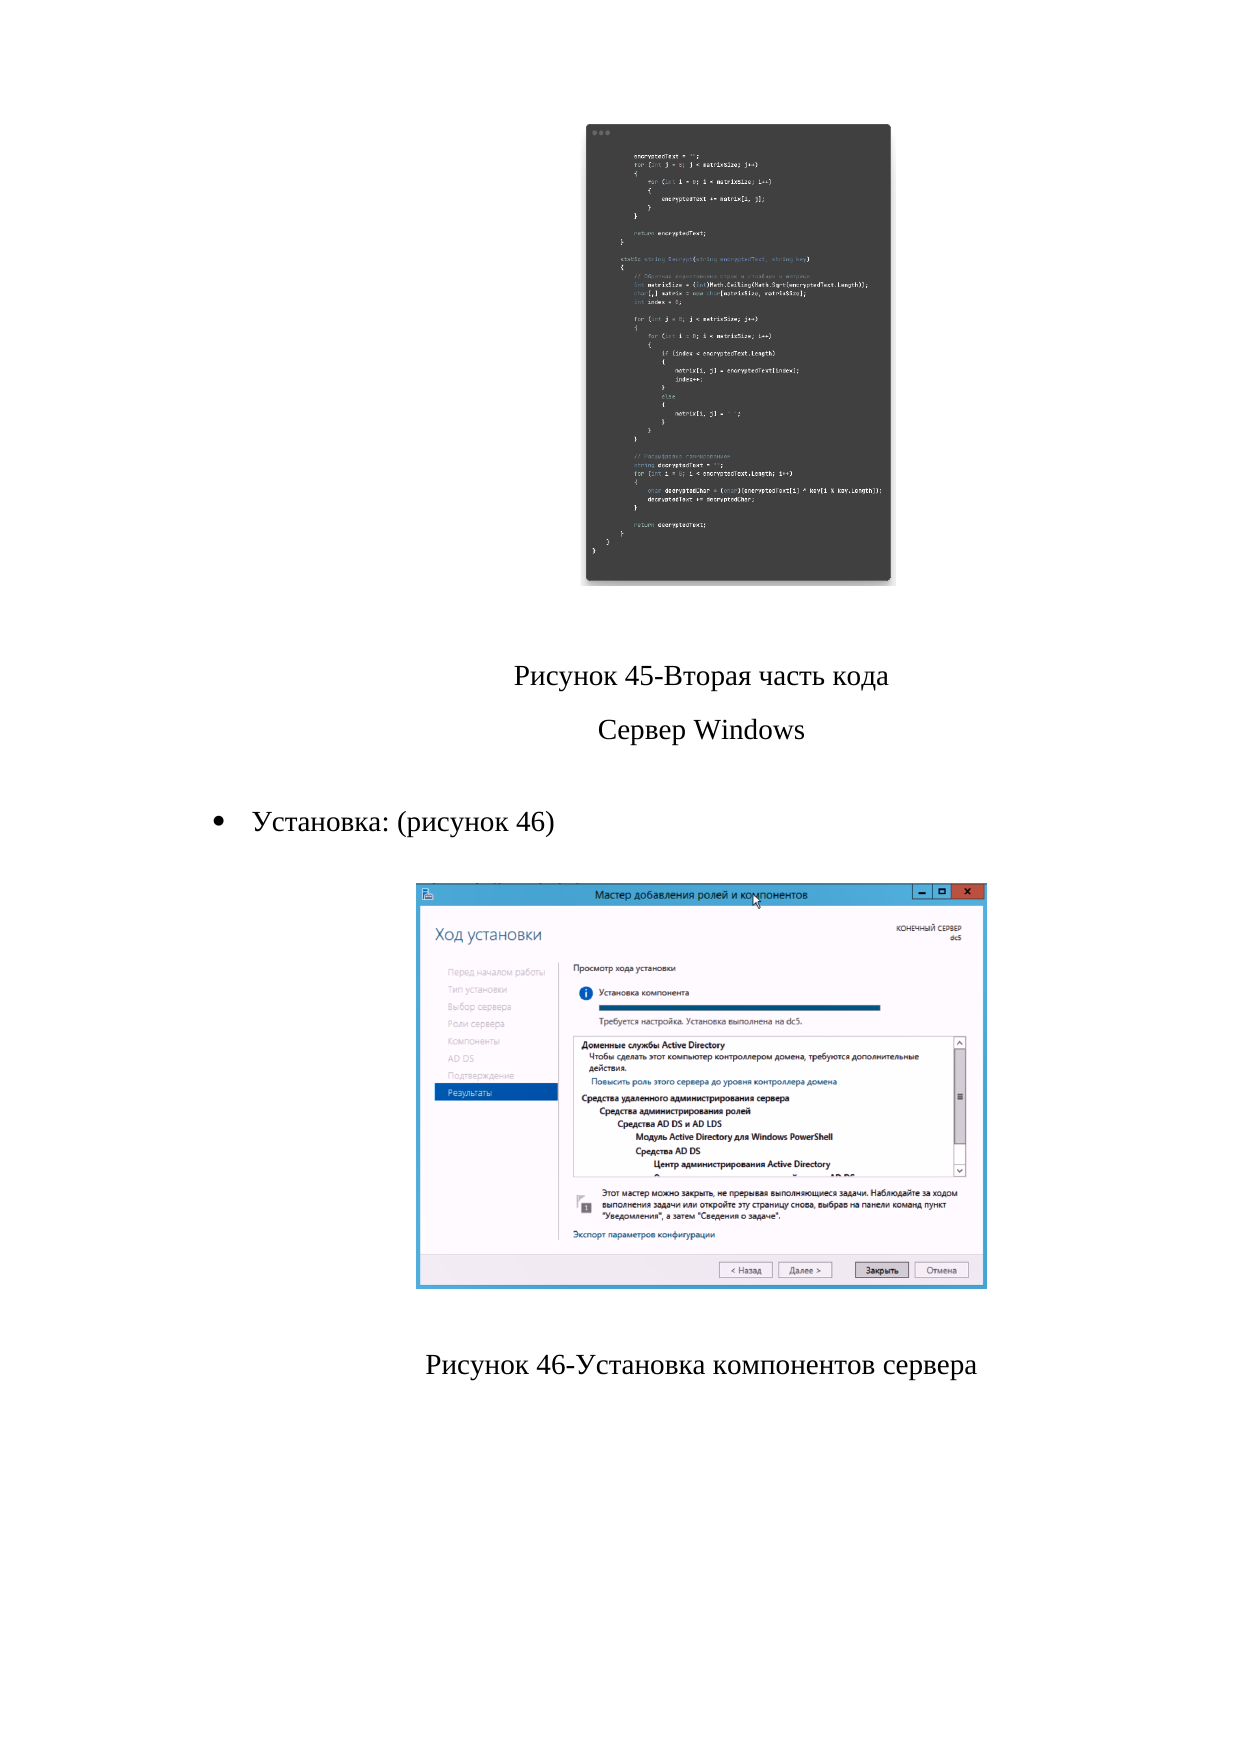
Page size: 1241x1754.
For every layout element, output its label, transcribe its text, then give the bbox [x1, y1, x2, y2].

text Сервер Windows [251, 712, 1152, 746]
text Рисунок 46-Установка компонентов сервера [251, 1347, 1152, 1381]
list Установка: (рисунок 46) [213, 804, 1152, 838]
picture [580, 118, 896, 586]
picture [416, 883, 987, 1289]
text Рисунок 45-Вторая часть кода [251, 658, 1152, 692]
